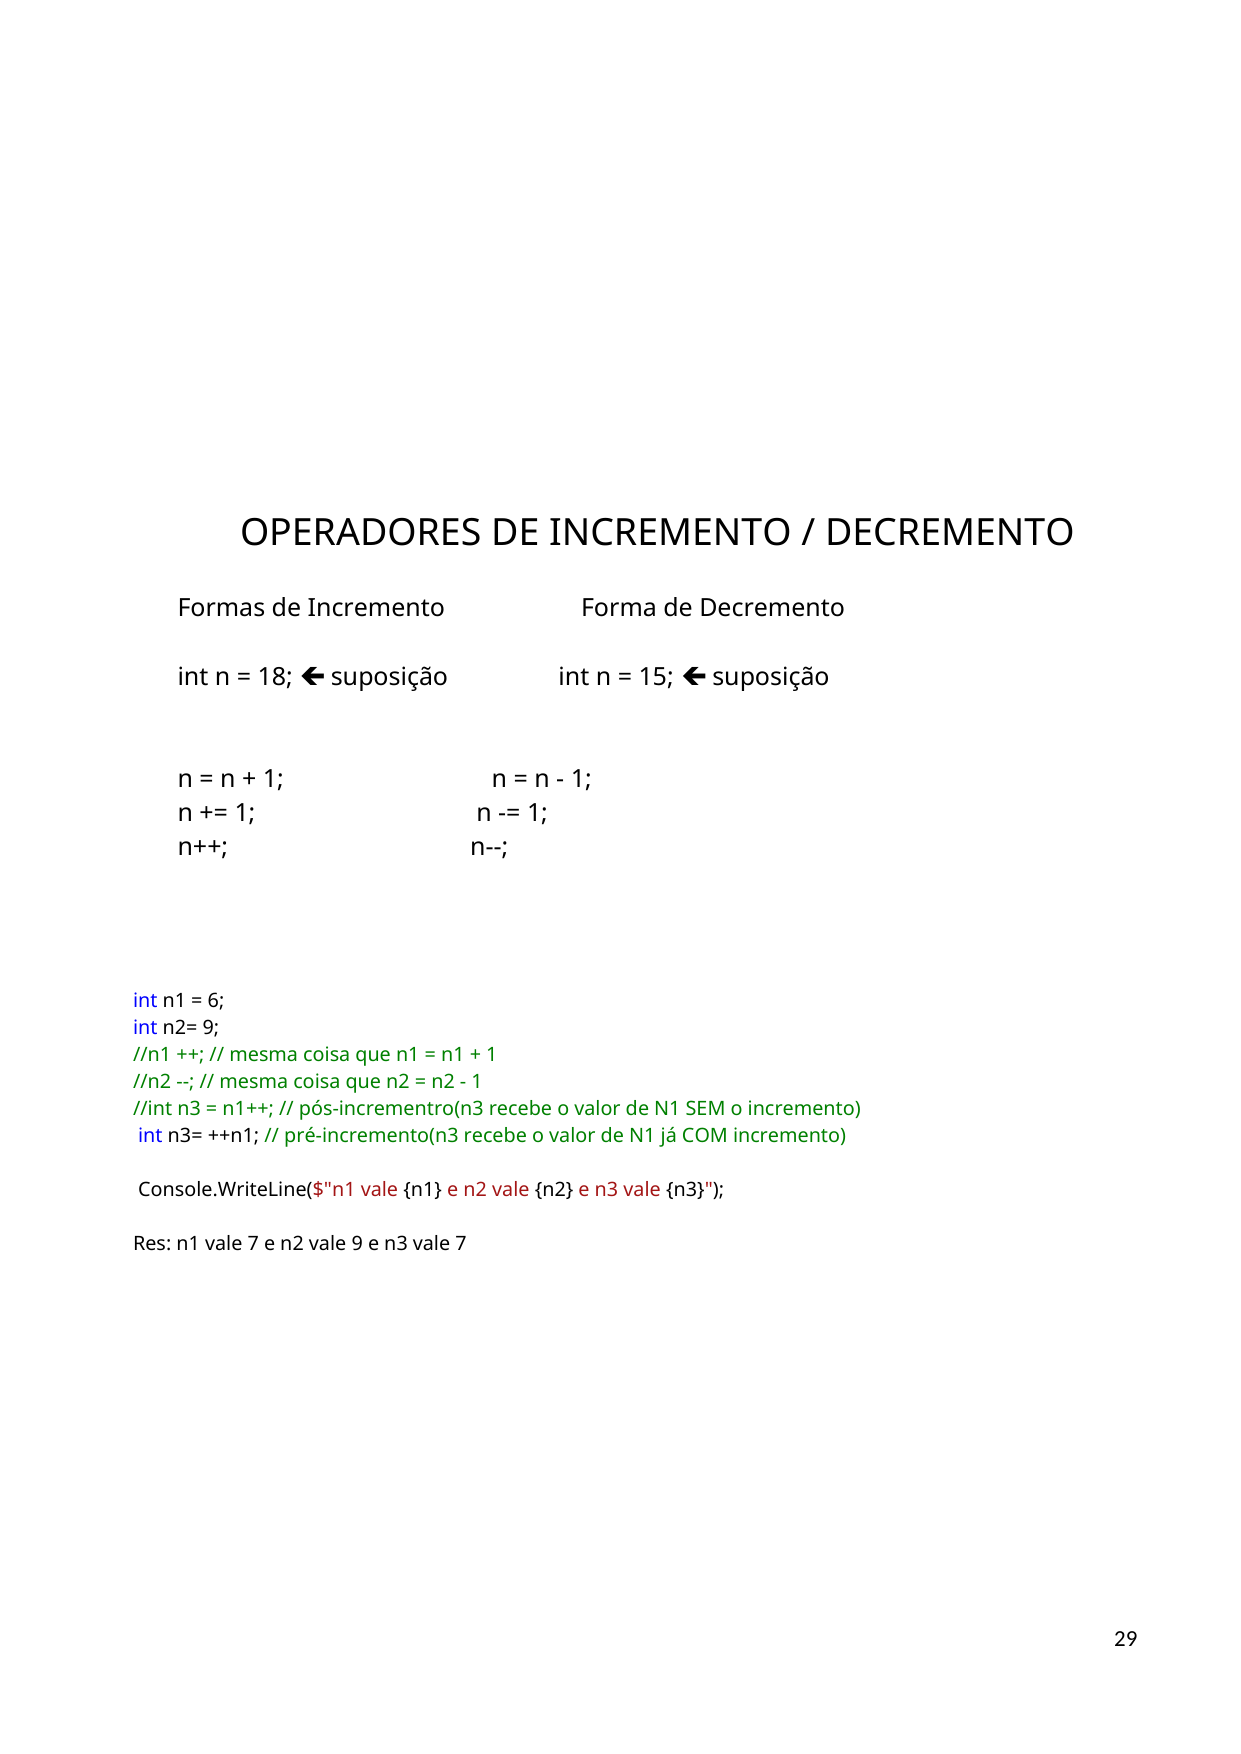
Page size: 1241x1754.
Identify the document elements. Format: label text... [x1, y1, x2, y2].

text //n2 --; // mesma coisa que n2 = n2 - 1 [133, 1068, 1137, 1094]
text //n1 ++; // mesma coisa que n1 = n1 + 1 [133, 1041, 1137, 1068]
text n = n + 1; n = n - 1; [177, 760, 1137, 794]
text Formas de Incremento Forma de Decremento [177, 590, 1137, 624]
text int n = 18; suposição int n = 15; suposição [177, 658, 1211, 692]
text int n1 = 6; [133, 987, 1137, 1014]
text Res: n1 vale 7 e n2 vale 9 e n3 vale 7 [133, 1229, 1137, 1256]
text n += 1; n -= 1; [177, 794, 1137, 828]
text Console.WriteLine($"n1 vale {n1} e n2 vale {n2} e n3 vale {n3}"); [133, 1176, 1137, 1202]
text OPERADORES DE INCREMENTO / DECREMENTO [177, 505, 1137, 556]
text int n3= ++n1; // pré-incremento(n3 recebe o valor de N1 já COM incremento) [133, 1122, 1137, 1148]
text n++; n--; [177, 828, 1137, 862]
text //int n3 = n1++; // pós-incrementro(n3 recebe o valor de N1 SEM o incremento) [133, 1094, 1137, 1122]
text int n2= 9; [133, 1014, 1137, 1041]
